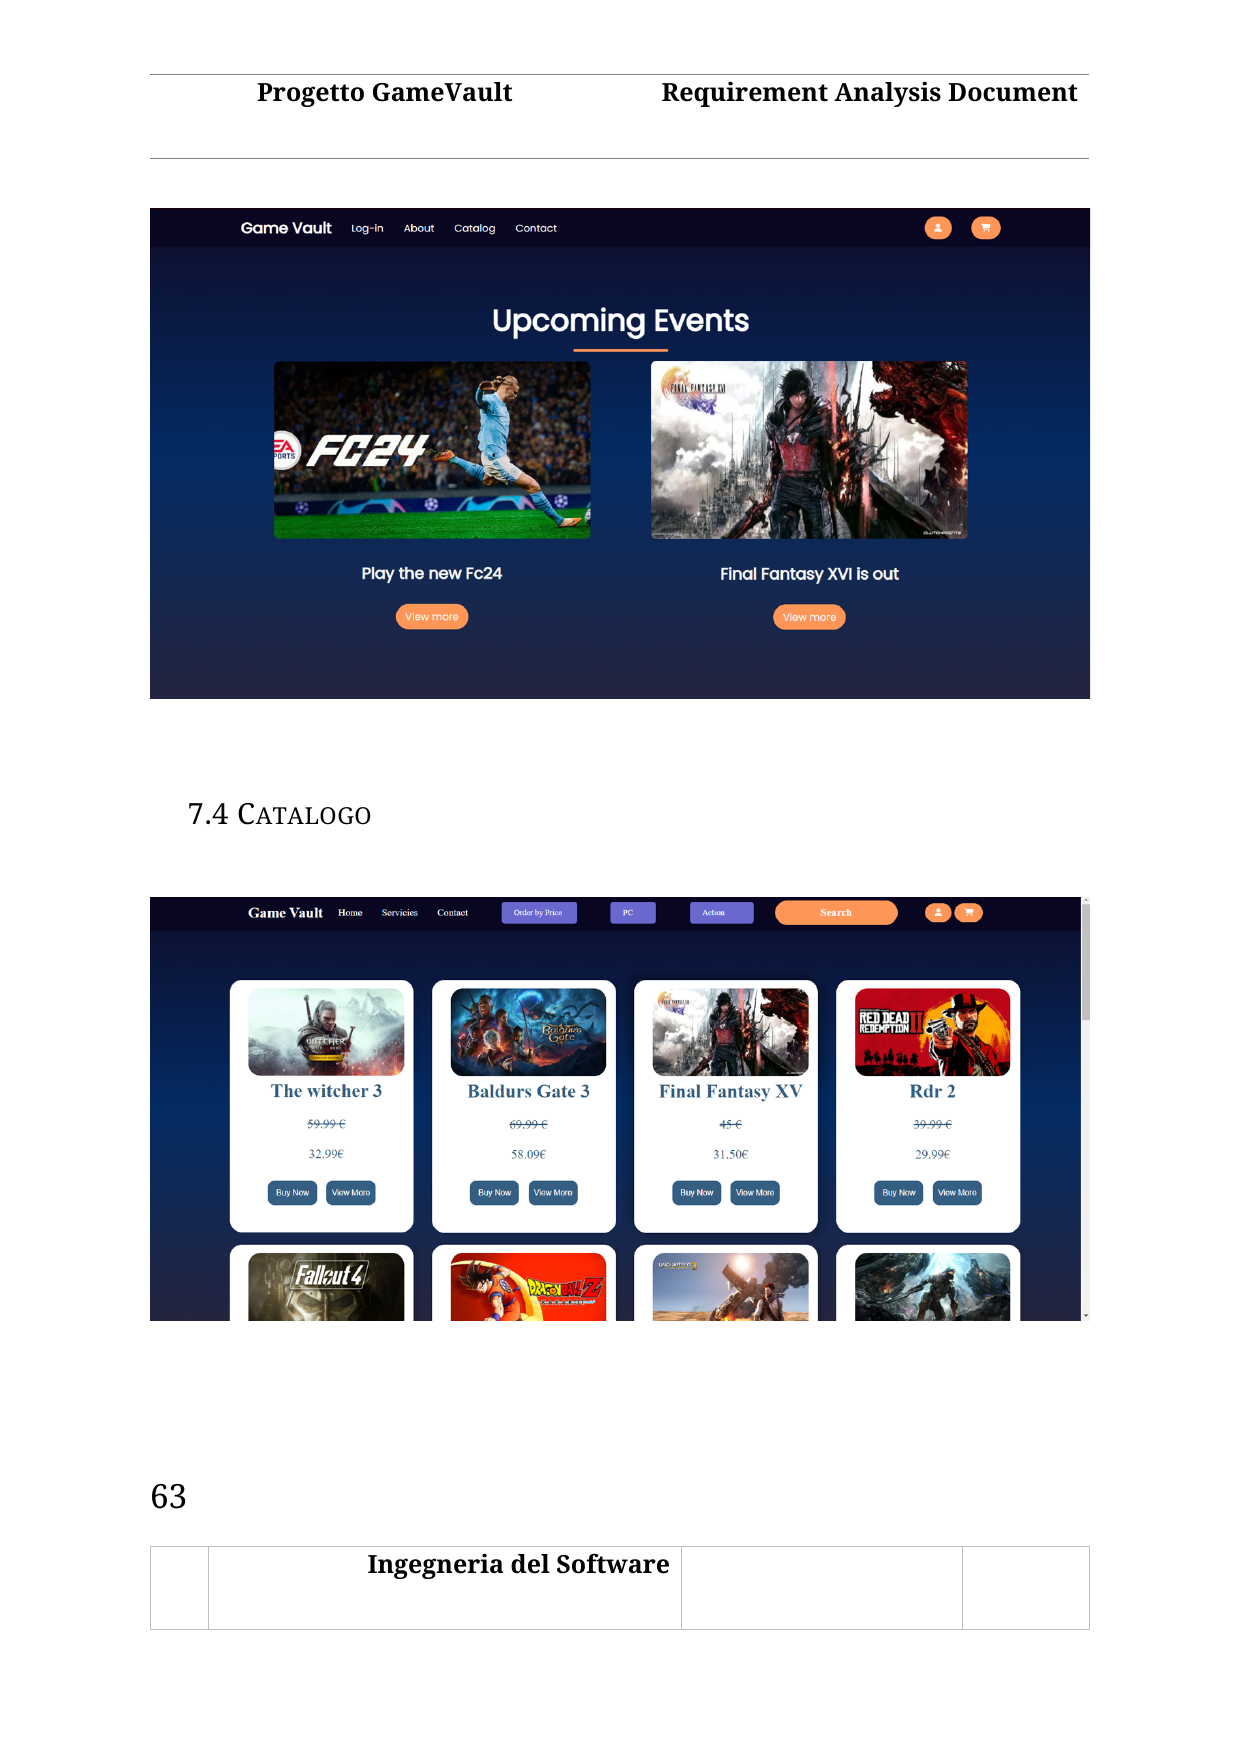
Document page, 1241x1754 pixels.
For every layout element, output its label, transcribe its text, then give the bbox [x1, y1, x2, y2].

picture [150, 208, 1091, 699]
picture [150, 897, 1091, 1321]
subtitle 7.4 Catalogo [150, 793, 1090, 833]
